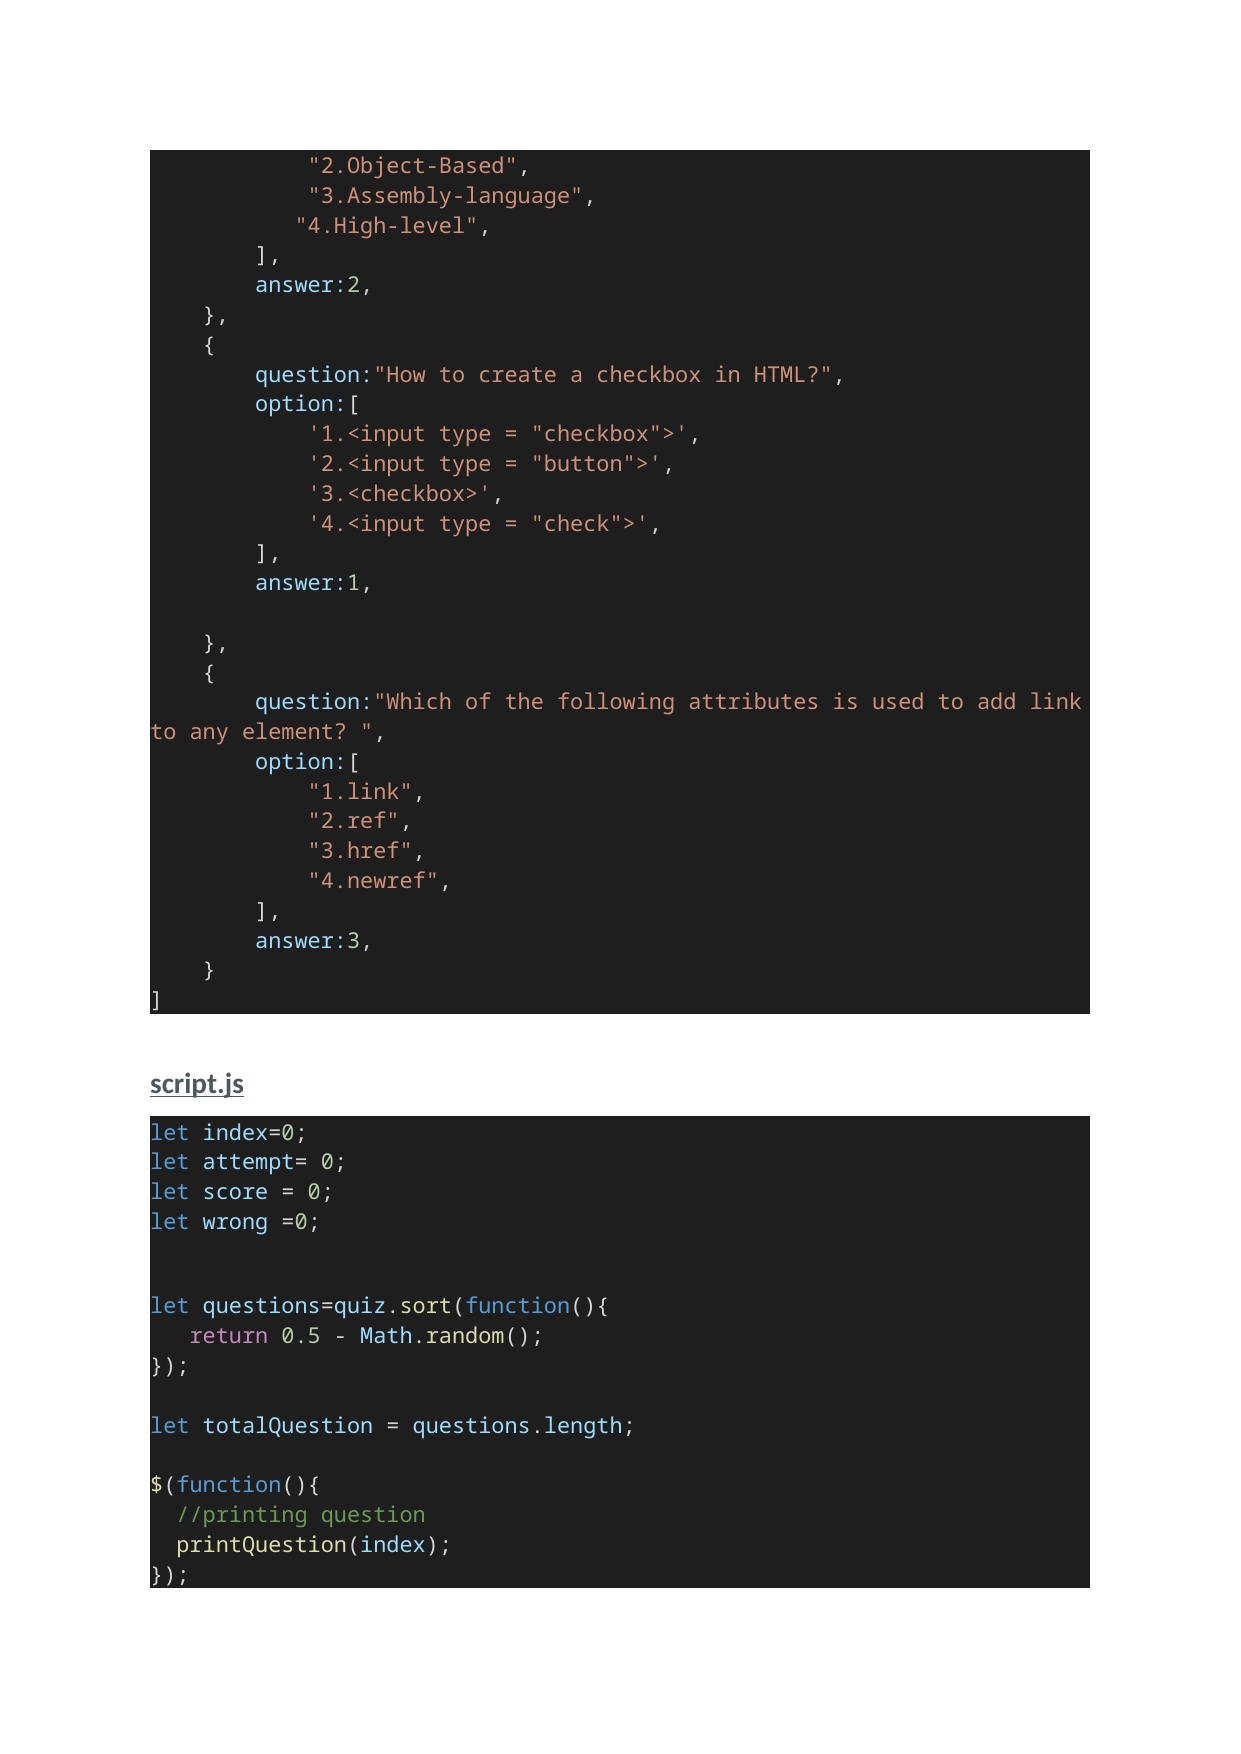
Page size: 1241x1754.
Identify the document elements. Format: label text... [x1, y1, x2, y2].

text "4.newref", [150, 865, 1090, 895]
text option:[ [150, 388, 1090, 418]
text '1.<input type = "checkbox">', [150, 418, 1090, 448]
text "3.href", [150, 835, 1090, 865]
text }, [150, 627, 1090, 656]
text "3.Assembly-language", [150, 180, 1090, 209]
text //printing question [150, 1499, 1090, 1529]
text { [150, 656, 1090, 686]
text } [150, 954, 1090, 984]
text "4.High-level", [150, 209, 1090, 239]
text '3.<checkbox>', [150, 478, 1090, 507]
text let score = 0; [150, 1176, 1090, 1206]
text '2.<input type = "button">', [150, 448, 1090, 478]
text ], [150, 239, 1090, 269]
text let totalQuestion = questions.length; [150, 1409, 1090, 1439]
text }); [150, 1558, 1090, 1588]
text answer:1, [150, 567, 1090, 597]
text answer:2, [150, 269, 1090, 299]
text let attempt= 0; [150, 1146, 1090, 1176]
text ], [150, 895, 1090, 924]
text question:"How to create a checkbox in HTML?", [150, 358, 1090, 388]
text script.js [150, 1065, 1090, 1101]
text { [150, 329, 1090, 358]
text option:[ [150, 746, 1090, 776]
text ] [150, 984, 1090, 1014]
text "2.Object-Based", [150, 150, 1090, 180]
text '4.<input type = "check">', [150, 507, 1090, 537]
text "2.ref", [150, 805, 1090, 835]
text ], [150, 537, 1090, 567]
text }, [150, 299, 1090, 329]
text "1.link", [150, 776, 1090, 805]
text }); [150, 1350, 1090, 1380]
text question:"Which of the following attributes is used to add link to any element? ", [150, 686, 1090, 746]
text return 0.5 - Math.random(); [150, 1320, 1090, 1350]
text let index=0; [150, 1116, 1090, 1146]
text let wrong =0; [150, 1206, 1090, 1236]
text answer:3, [150, 924, 1090, 954]
text printQuestion(index); [150, 1529, 1090, 1558]
text let questions=quiz.sort(function(){ [150, 1290, 1090, 1320]
text $(function(){ [150, 1469, 1090, 1499]
